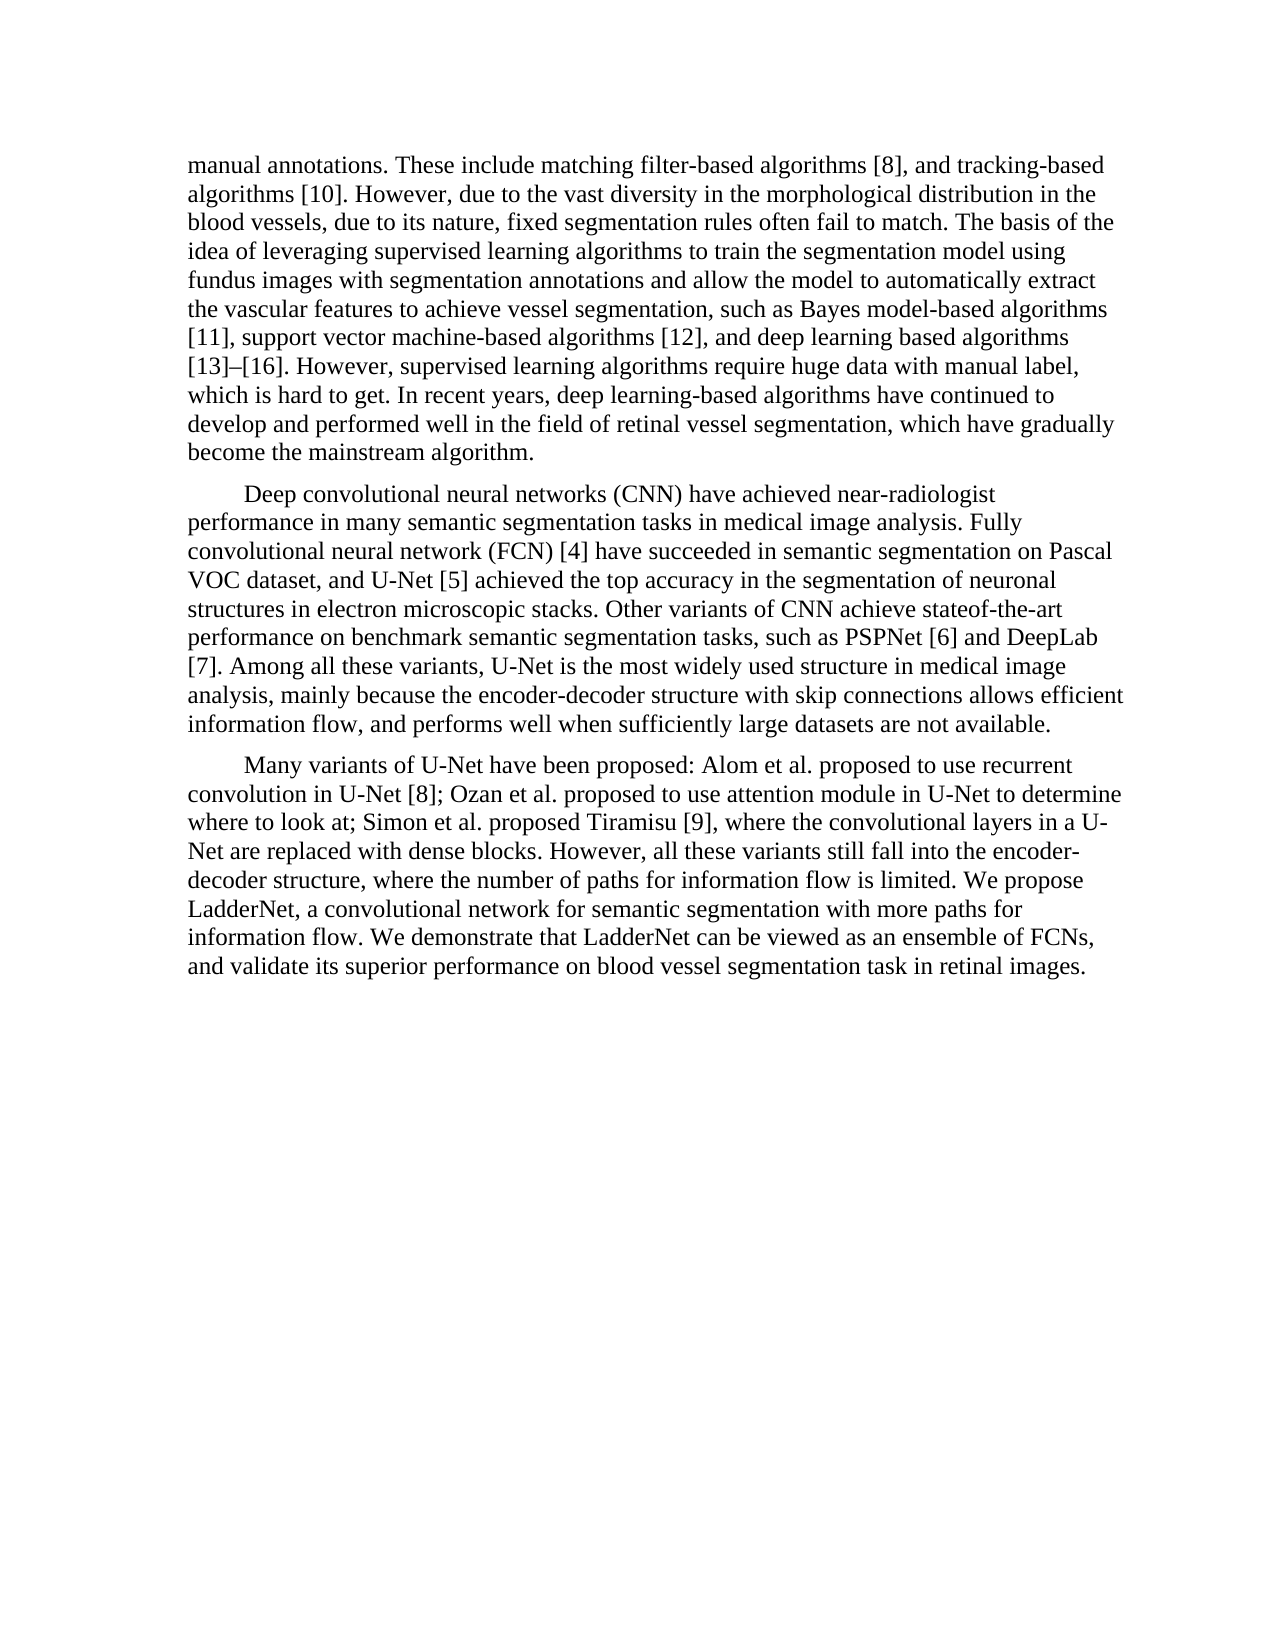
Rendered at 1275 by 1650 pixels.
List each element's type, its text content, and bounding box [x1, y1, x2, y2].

text Many variants of U-Net have been proposed: Alom et al. proposed to use recurrent convolution in U-Net [8]; Ozan et al. proposed to use attention module in U-Net to determine where to look at; Simon et al. proposed Tiramisu [9], where the convolutional layers in a U-Net are replaced with dense blocks. However, all these variants still fall into the encoder-decoder structure, where the number of paths for information flow is limited. We propose LadderNet, a convolutional network for semantic segmentation with more paths for information flow. We demonstrate that LadderNet can be viewed as an ensemble of FCNs, and validate its superior performance on blood vessel segmentation task in retinal images. [187, 750, 1125, 980]
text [187, 150, 1125, 466]
text Deep convolutional neural networks (CNN) have achieved near-radiologist performance in many semantic segmentation tasks in medical image analysis. Fully convolutional neural network (FCN) [4] have succeeded in semantic segmentation on Pascal VOC dataset, and U-Net [5] achieved the top accuracy in the segmentation of neuronal structures in electron microscopic stacks. Other variants of CNN achieve stateof-the-art performance on benchmark semantic segmentation tasks, such as PSPNet [6] and DeepLab [7]. Among all these variants, U-Net is the most widely used structure in medical image analysis, mainly because the encoder-decoder structure with skip connections allows efficient information flow, and performs well when sufficiently large datasets are not available. [187, 479, 1125, 737]
